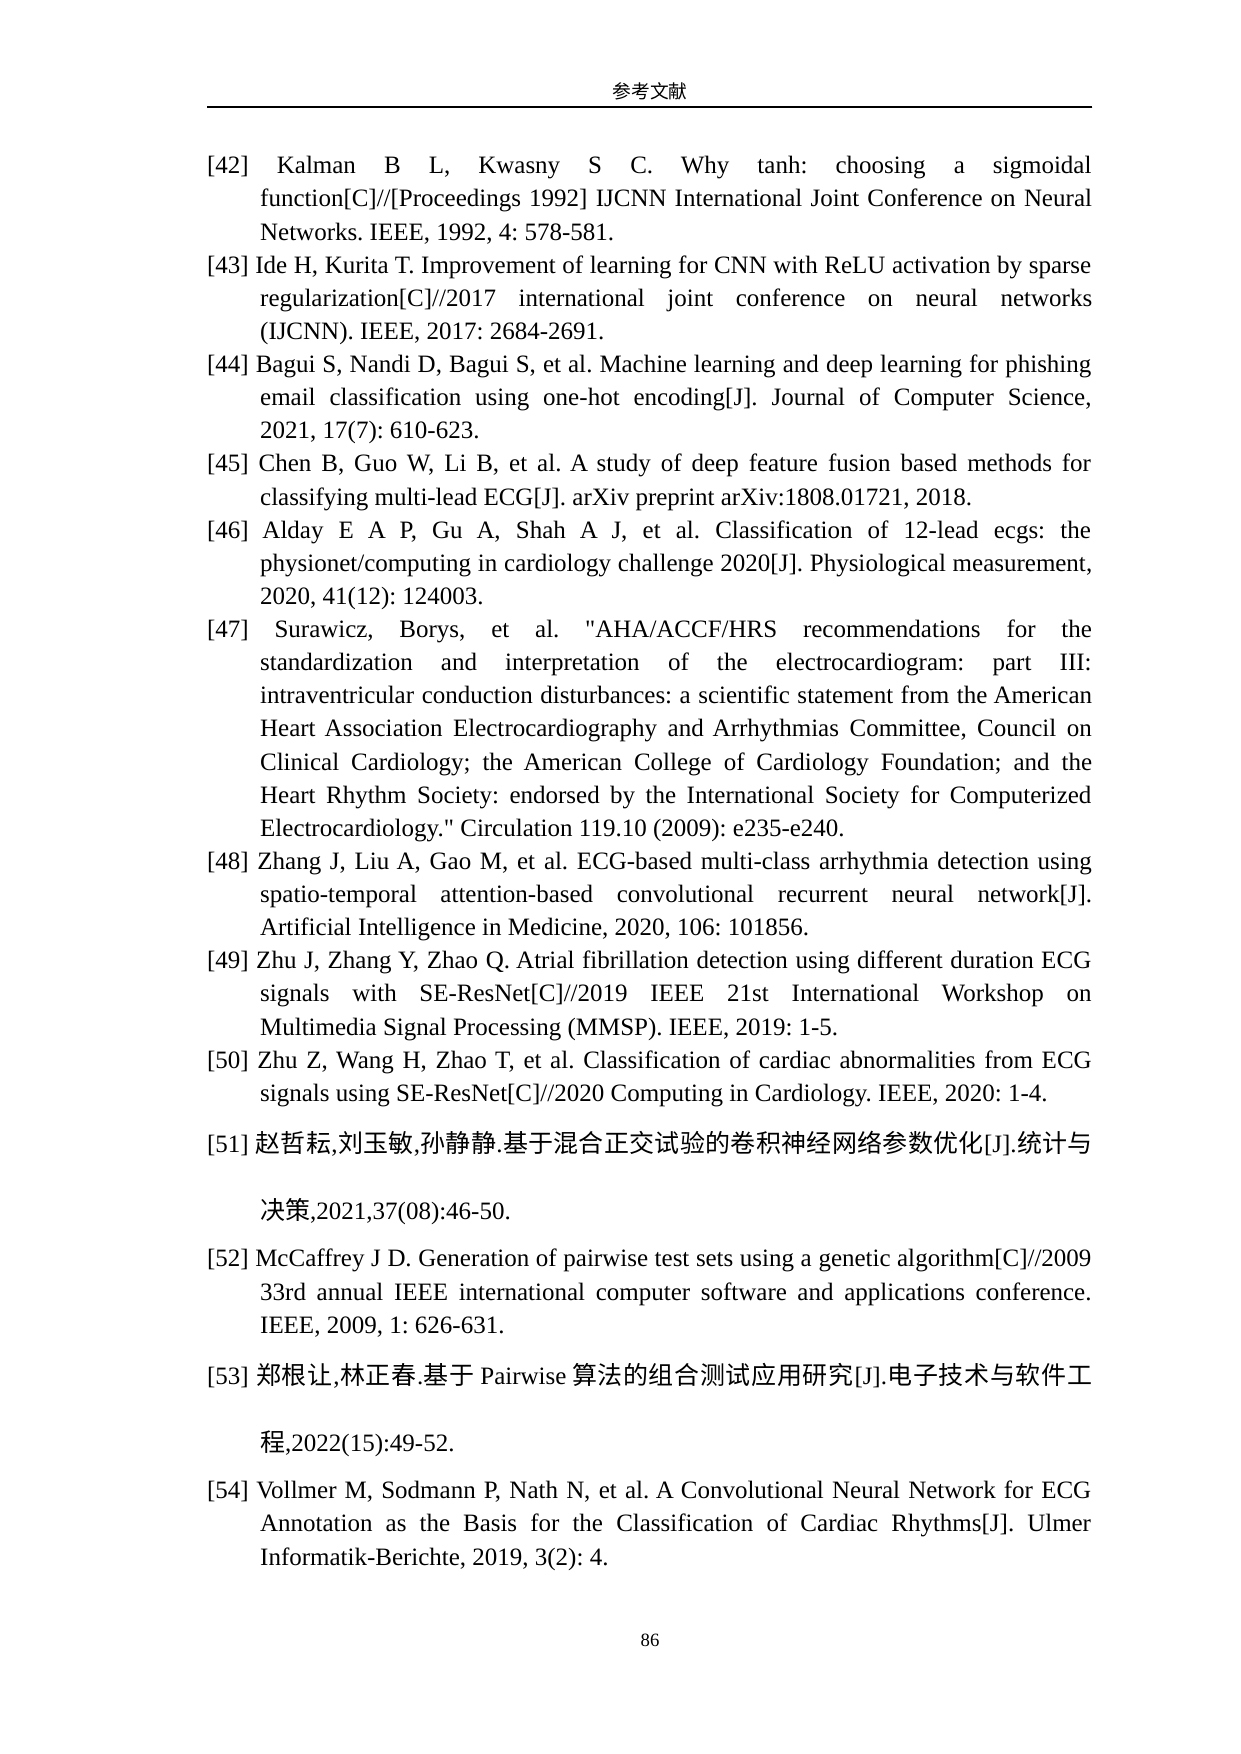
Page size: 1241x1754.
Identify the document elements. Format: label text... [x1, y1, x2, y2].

list Alday E A P, Gu A, Shah A J, et al. Classification of 12-lead ecgs: the physionet/computing in cardiology challenge 2020[J]. Physiological measurement, 2020, 41(12): 124003. [207, 513, 1092, 612]
list 赵哲耘,刘玉敏,孙静静.基于混合正交试验的卷积神经网络参数优化[J].统计与决策,2021,37(08):46-50. [207, 1109, 1092, 1241]
list Chen B, Guo W, Li B, et al. A study of deep feature fusion based methods for classifying multi-lead ECG[J]. arXiv preprint arXiv:1808.01721, 2018. [207, 446, 1092, 513]
list Bagui S, Nandi D, Bagui S, et al. Machine learning and deep learning for phishing email classification using one-hot encoding[J]. Journal of Computer Science, 2021, 17(7): 610-623. [207, 347, 1092, 446]
list Kalman B L, Kwasny S C. Why tanh: choosing a sigmoidal function[C]//[Proceedings 1992] IJCNN International Joint Conference on Neural Networks. IEEE, 1992, 4: 578-581. [207, 148, 1092, 248]
list Zhu Z, Wang H, Zhao T, et al. Classification of cardiac abnormalities from ECG signals using SE-ResNet[C]//2020 Computing in Cardiology. IEEE, 2020: 1-4. [207, 1043, 1092, 1109]
list Surawicz, Borys, et al. "AHA/ACCF/HRS recommendations for the standardization and interpretation of the electrocardiogram: part III: intraventricular conduction disturbances: a scientific statement from the American Heart Association Electrocardiography and Arrhythmias Committee, Council on Clinical Cardiology; the American College of Cardiology Foundation; and the Heart Rhythm Society: endorsed by the International Society for Computerized Electrocardiology." Circulation 119.10 (2009): e235-e240. [207, 612, 1092, 844]
list Ide H, Kurita T. Improvement of learning for CNN with ReLU activation by sparse regularization[C]//2017 international joint conference on neural networks (IJCNN). IEEE, 2017: 2684-2691. [207, 248, 1092, 347]
list McCaffrey J D. Generation of pairwise test sets using a genetic algorithm[C]//2009 33rd annual IEEE international computer software and applications conference. IEEE, 2009, 1: 626-631. [207, 1241, 1092, 1341]
list Vollmer M, Sodmann P, Nath N, et al. A Convolutional Neural Network for ECG Annotation as the Basis for the Classification of Cardiac Rhythms[J]. Ulmer Informatik-Berichte, 2019, 3(2): 4. [207, 1473, 1092, 1573]
list Zhang J, Liu A, Gao M, et al. ECG-based multi-class arrhythmia detection using spatio-temporal attention-based convolutional recurrent neural network[J]. Artificial Intelligence in Medicine, 2020, 106: 101856. [207, 844, 1092, 943]
list 郑根让,林正春.基于Pairwise算法的组合测试应用研究[J].电子技术与软件工程,2022(15):49-52. [207, 1341, 1092, 1473]
list Zhu J, Zhang Y, Zhao Q. Atrial fibrillation detection using different duration ECG signals with SE-ResNet[C]//2019 IEEE 21st International Workshop on Multimedia Signal Processing (MMSP). IEEE, 2019: 1-5. [207, 943, 1092, 1043]
